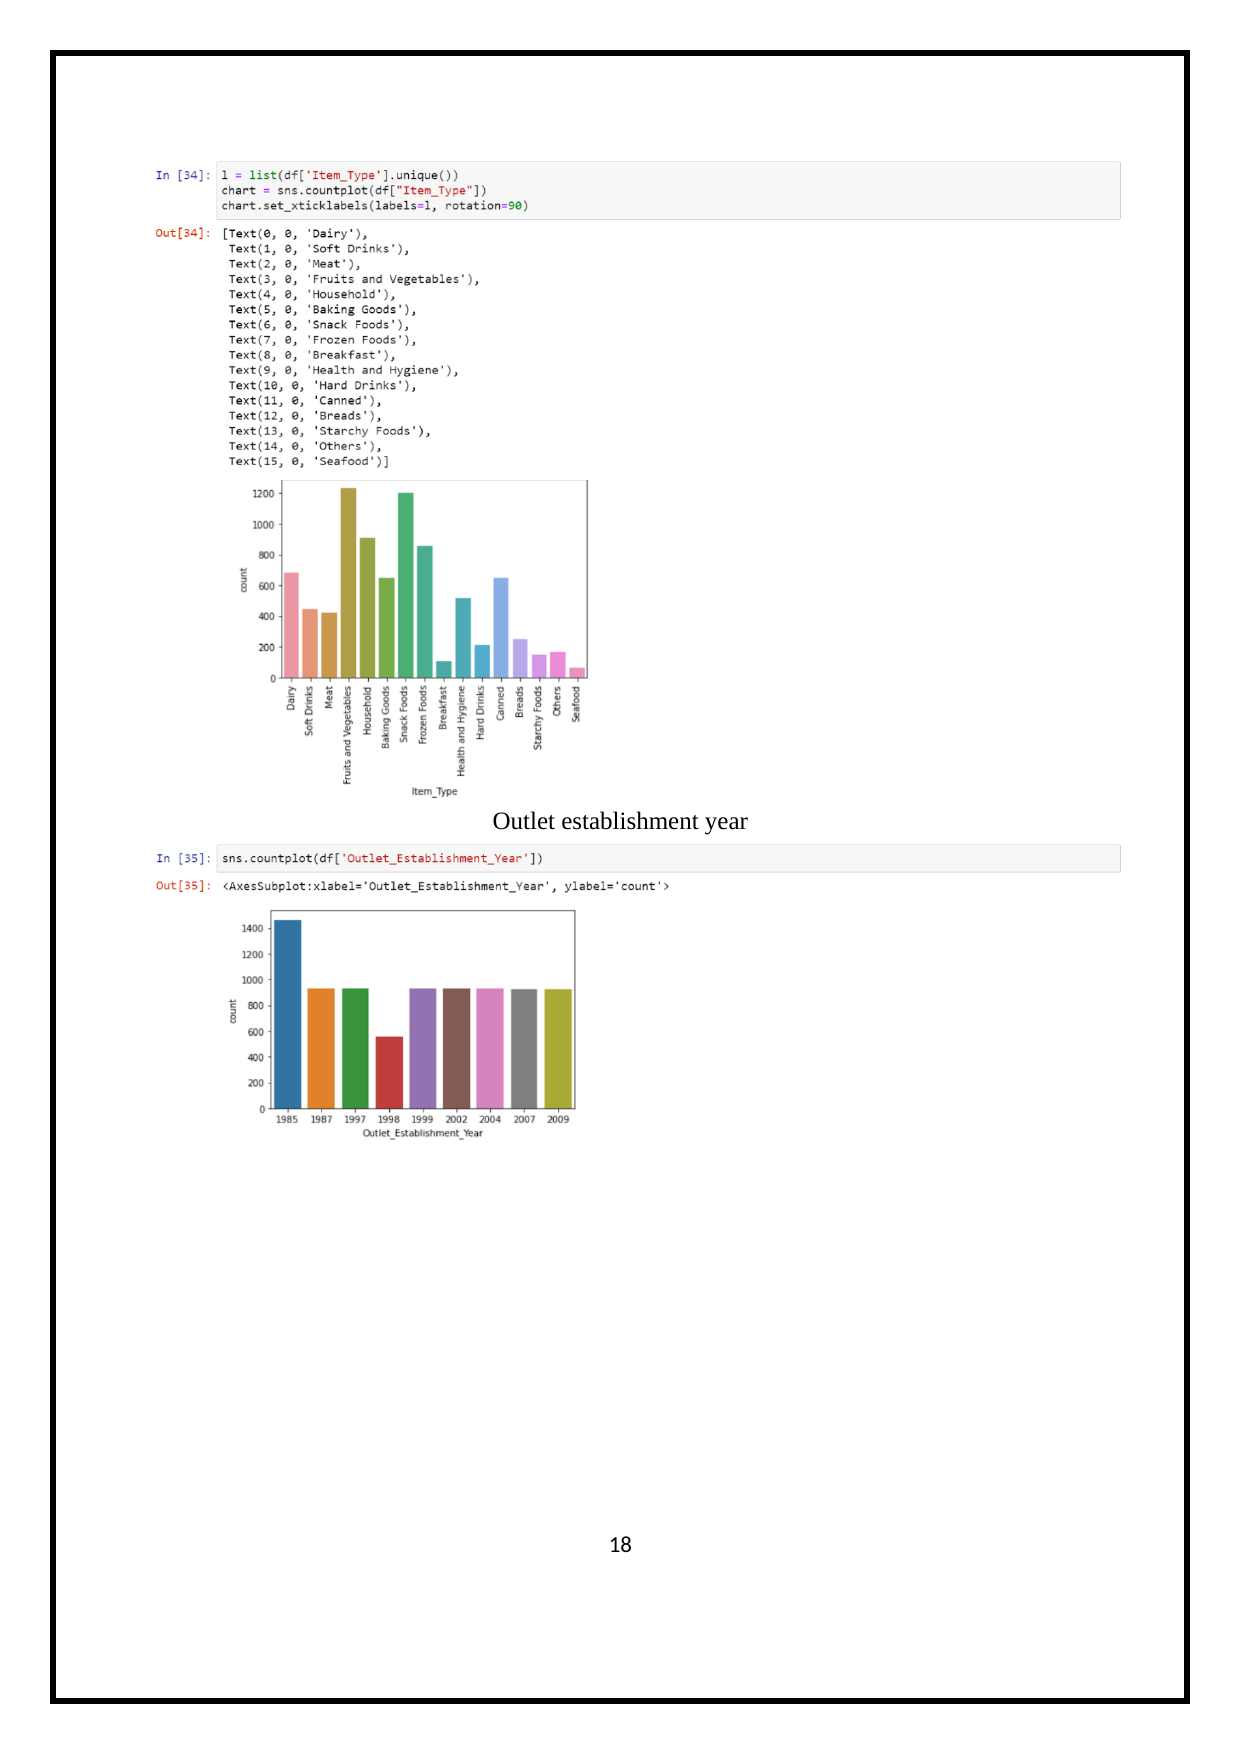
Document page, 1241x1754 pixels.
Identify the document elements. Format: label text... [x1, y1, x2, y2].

picture [150, 150, 1125, 807]
picture [150, 835, 1125, 1149]
text Outlet establishment year [150, 807, 1090, 835]
